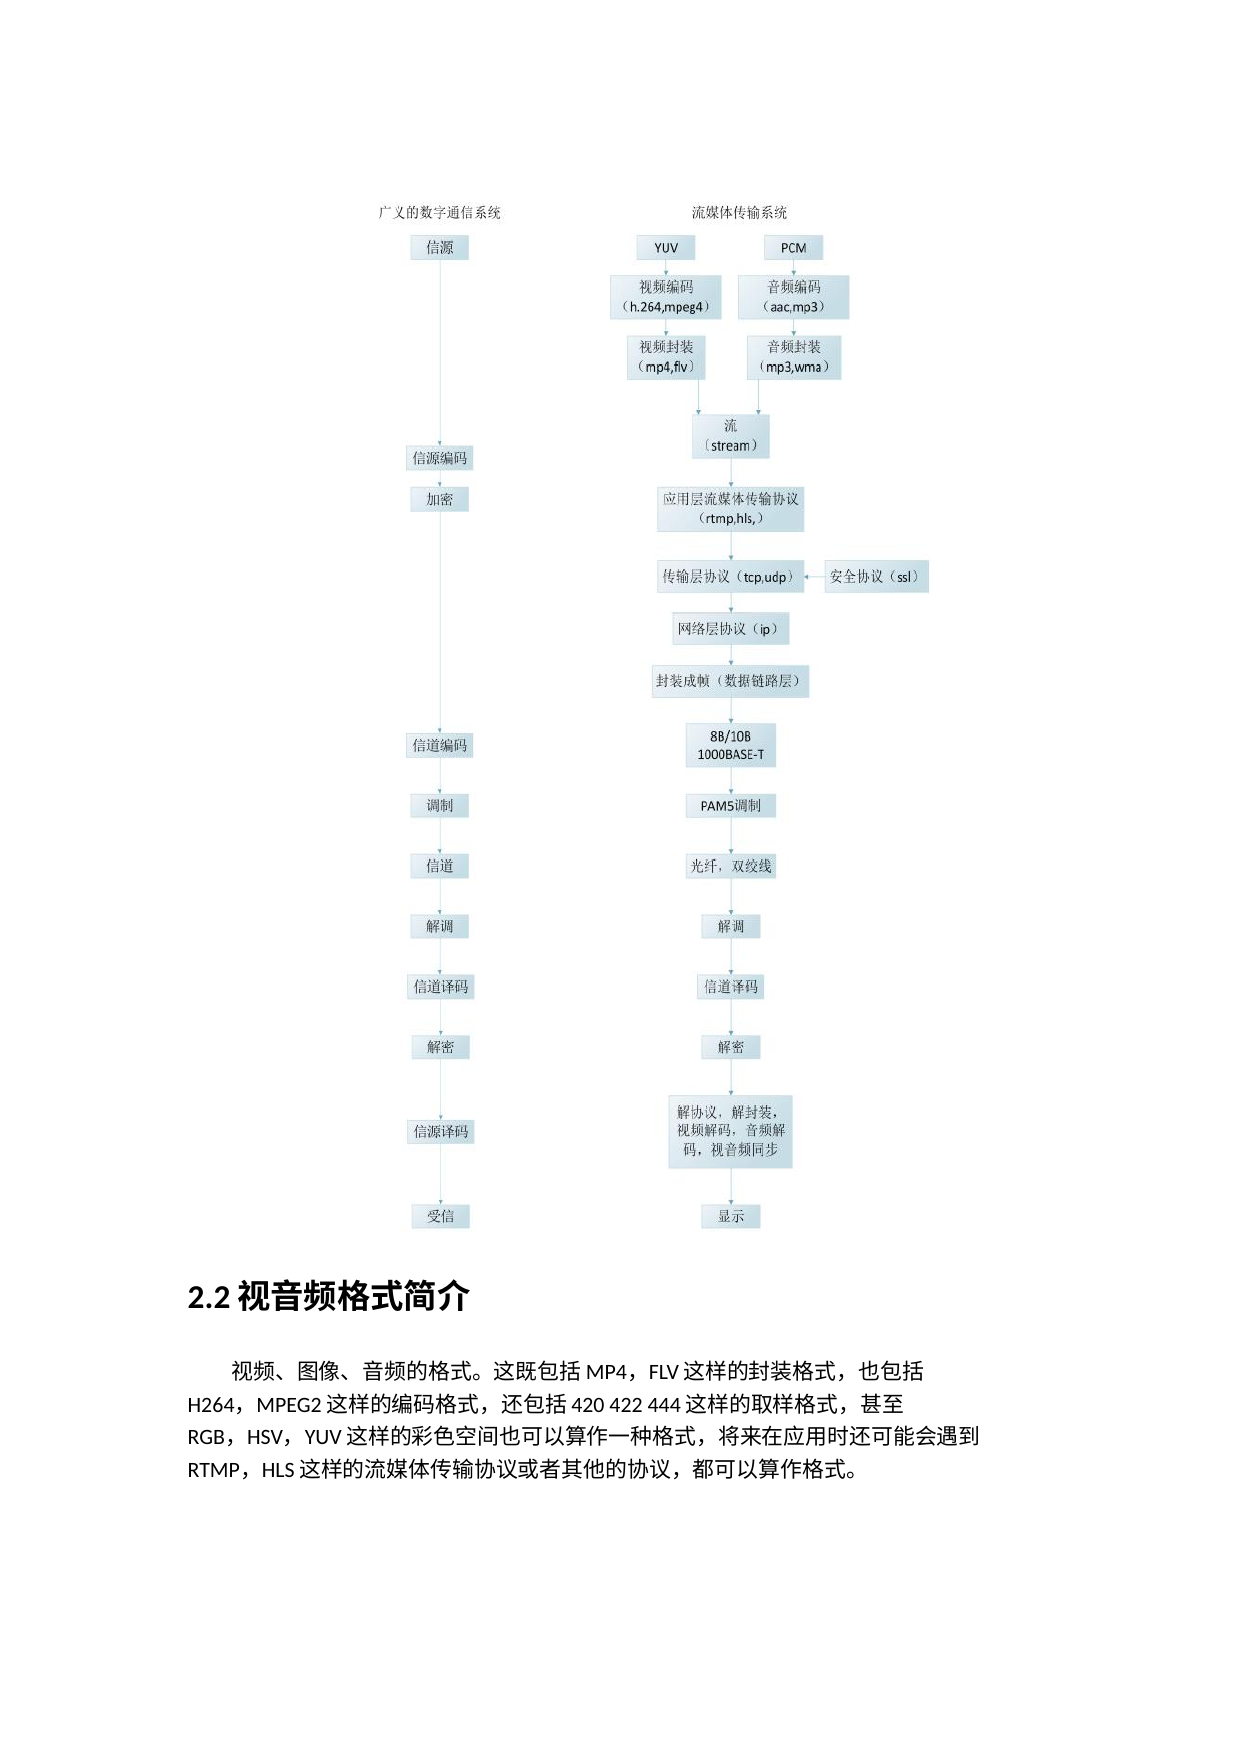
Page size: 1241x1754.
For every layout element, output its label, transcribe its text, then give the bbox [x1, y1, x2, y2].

list 视频、图像、音频的格式。这既包括MP4，FLV这样的封装格式，也包括H264，MPEG2这样的编码格式，还包括420 422 444这样的取样格式，甚至RGB，HSV，YUV这样的彩色空间也可以算作一种格式，将来在应用时还可能会遇到RTMP，HLS这样的流媒体传输协议或者其他的协议，都可以算作格式。 [187, 1354, 1053, 1484]
picture [371, 202, 931, 1232]
